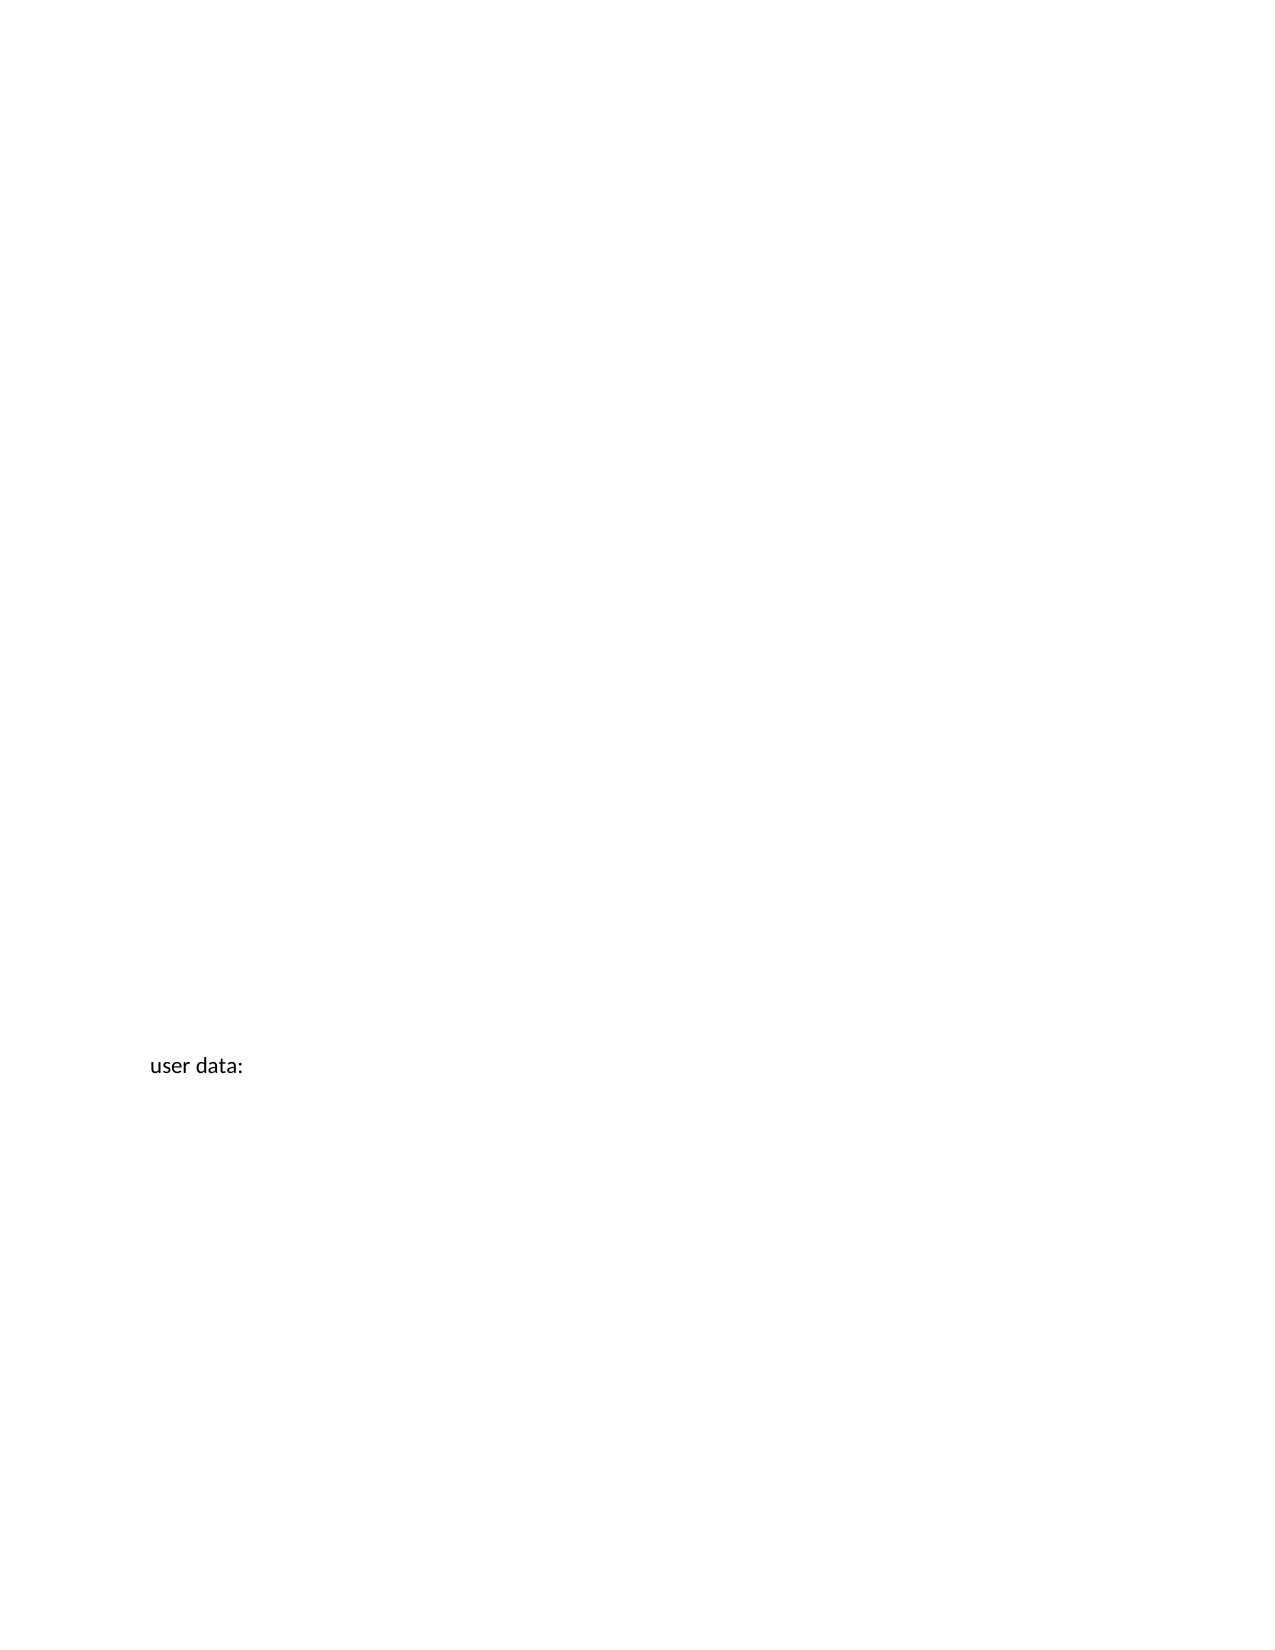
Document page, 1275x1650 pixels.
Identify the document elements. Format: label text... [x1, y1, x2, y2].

text user data: [150, 1051, 1125, 1079]
